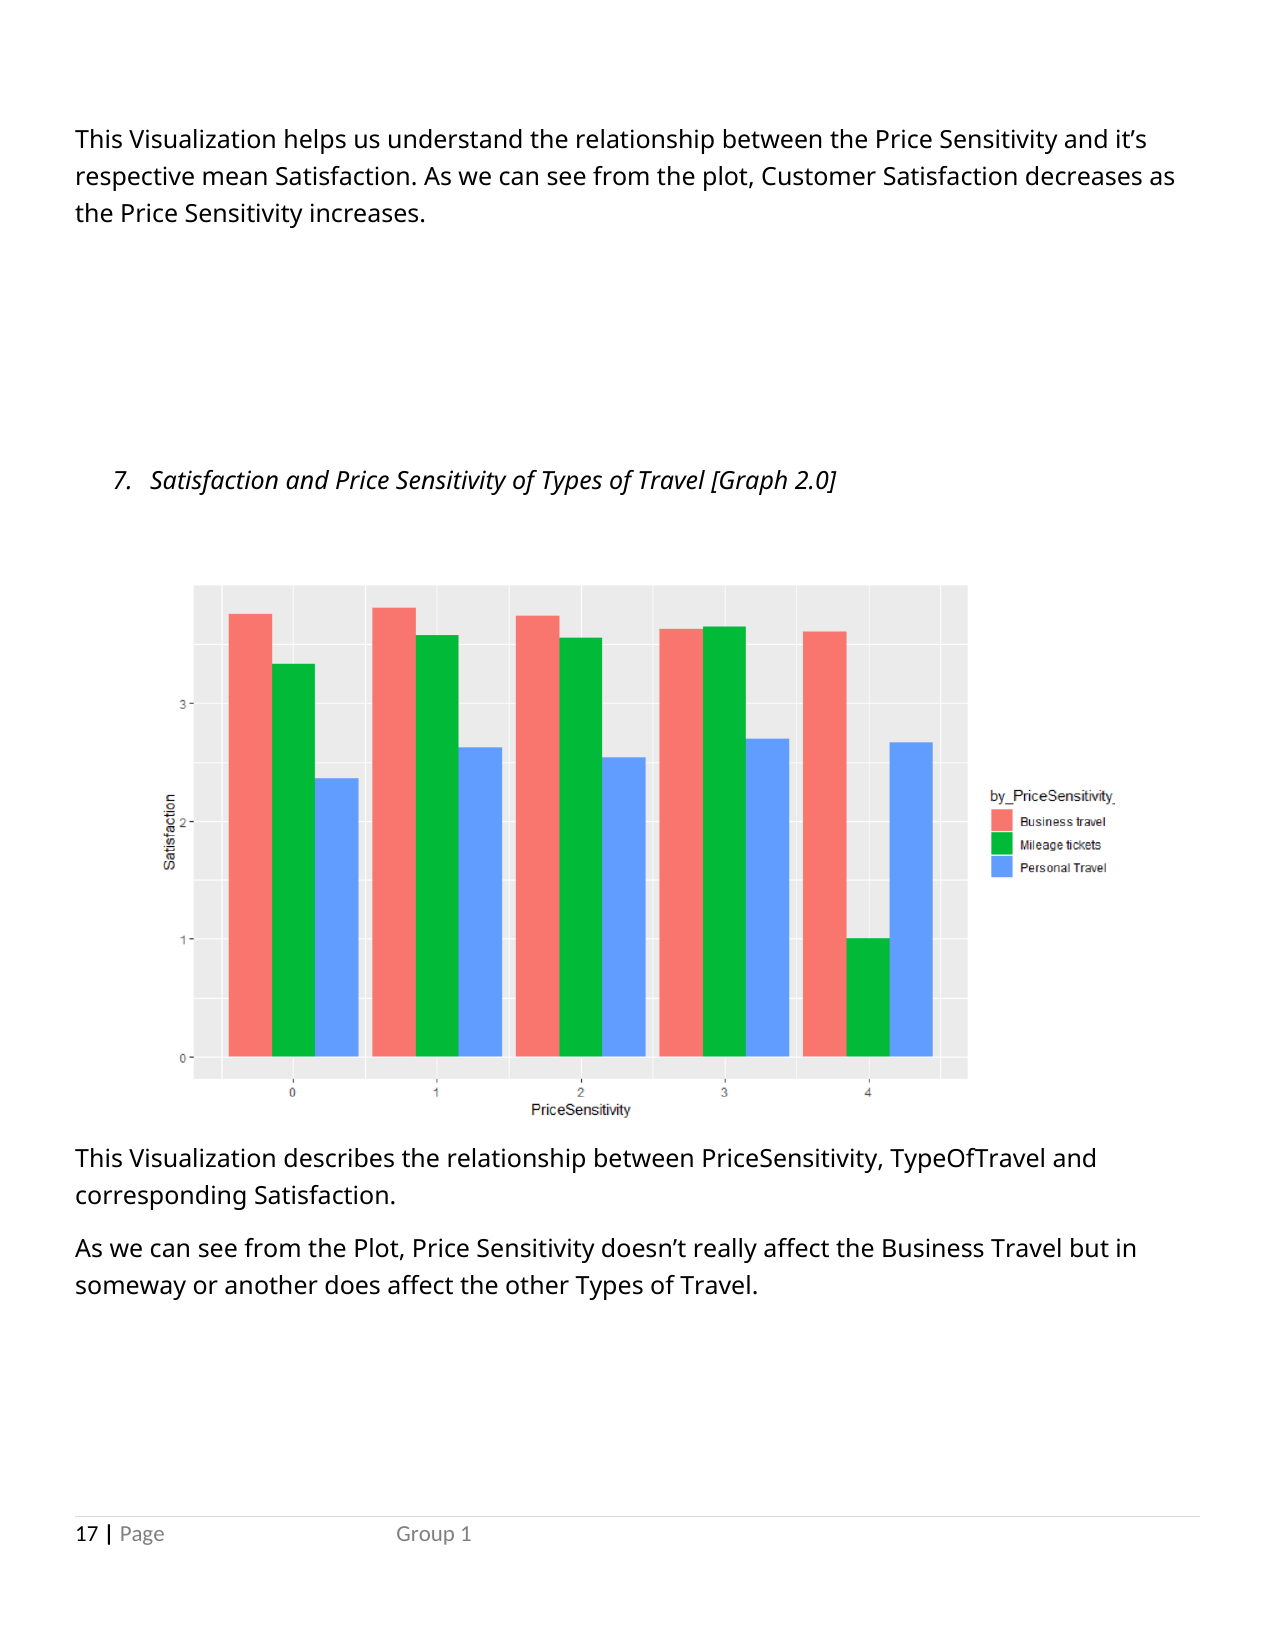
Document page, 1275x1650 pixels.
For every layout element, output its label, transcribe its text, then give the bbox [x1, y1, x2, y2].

text This Visualization helps us understand the relationship between the Price Sensitivity and it’s respective mean Satisfaction. As we can see from the plot, Customer Satisfaction decreases as the Price Sensitivity increases. [75, 122, 1200, 229]
list Satisfaction and Price Sensitivity of Types of Travel [Graph 2.0] [112, 462, 1200, 497]
text As we can see from the Plot, Price Sensitivity doesn’t really affect the Business Travel but in someway or another does affect the other Types of Travel. [75, 1231, 1200, 1302]
text This Visualization describes the relationship between PriceSensitivity, TypeOfTravel and corresponding Satisfaction. [75, 1141, 1200, 1211]
picture [159, 569, 1115, 1122]
